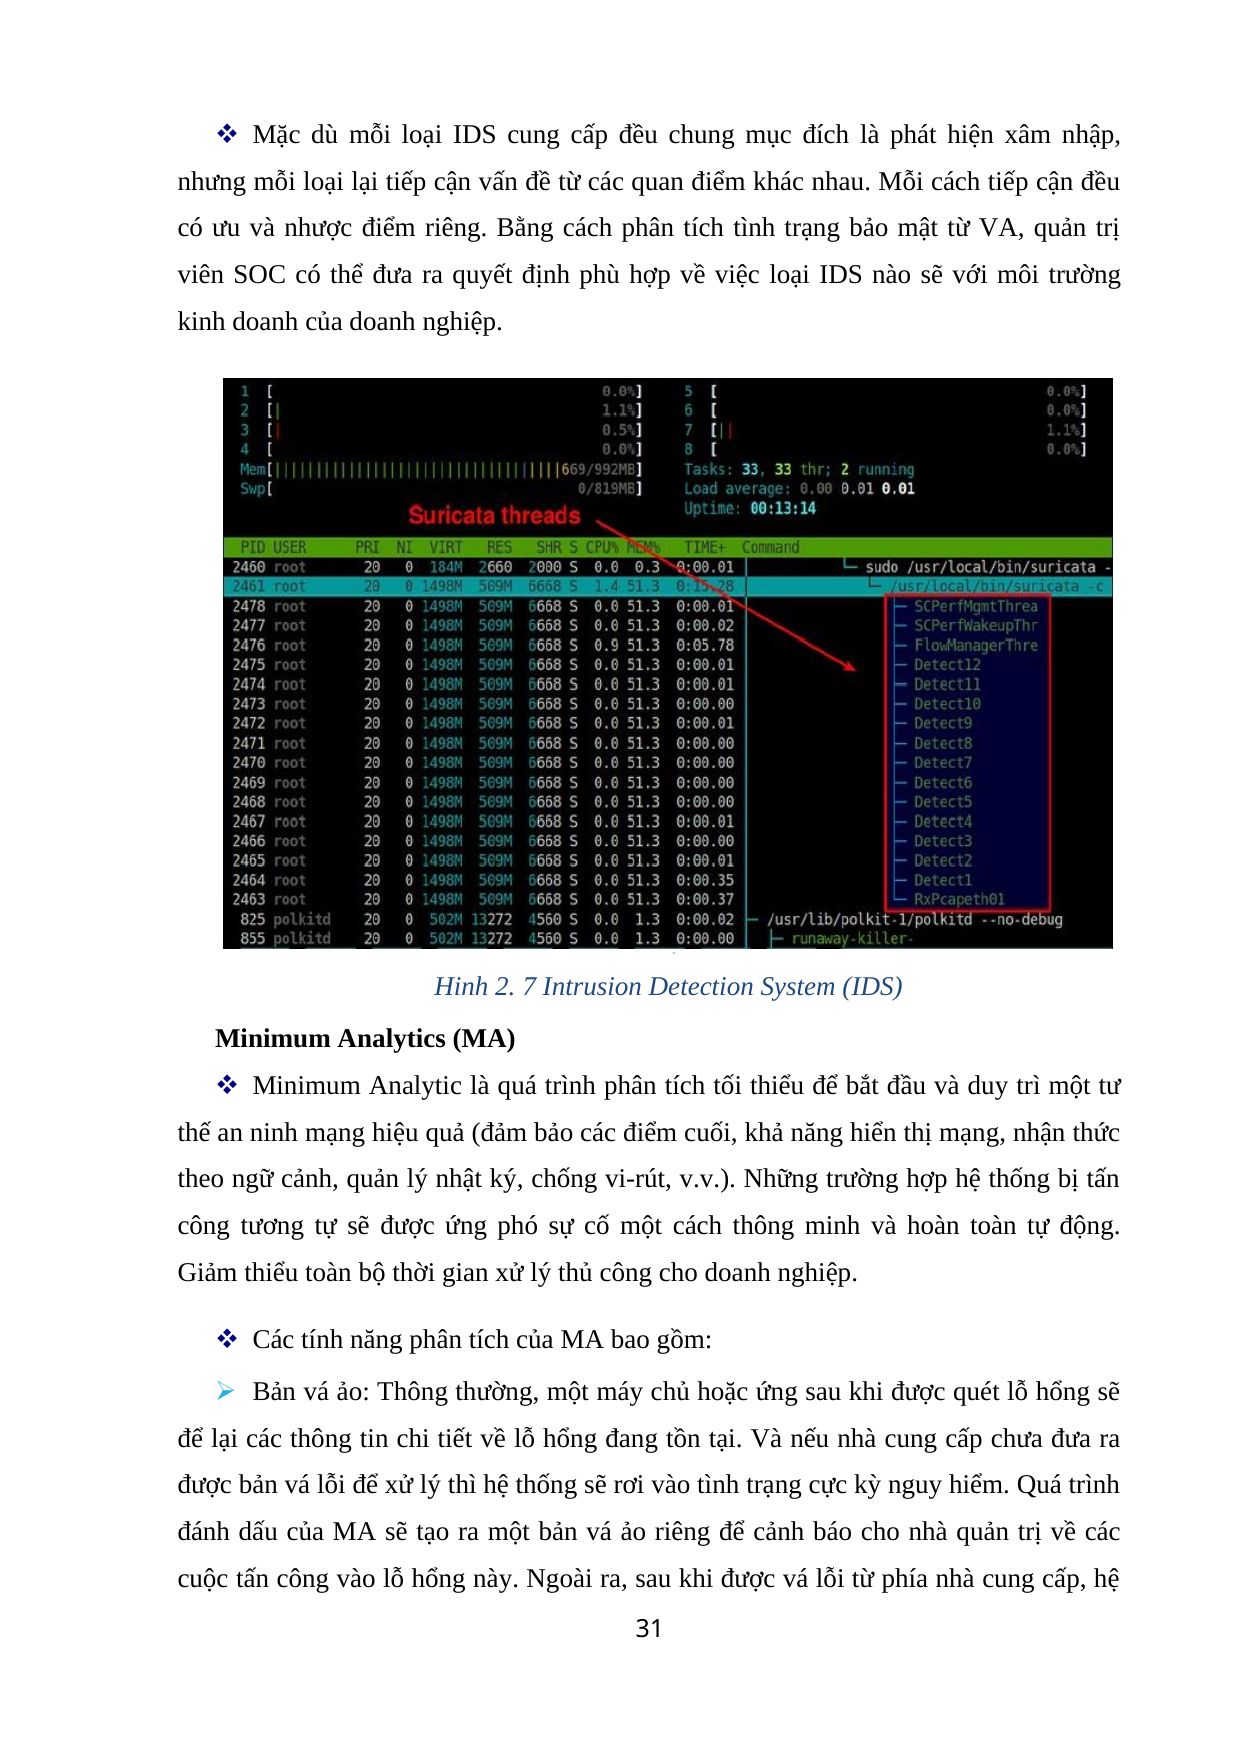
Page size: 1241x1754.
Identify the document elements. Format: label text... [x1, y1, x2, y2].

text Minimum Analytics (MA) [177, 1022, 1122, 1053]
list Minimum Analytic là quá trình phân tích tối thiểu để bắt đầu và duy trì một tư thế an ninh mạng hiệu quả (đảm bảo các điểm cuối, khả năng hiển thị mạng, nhận thức theo ngữ cảnh, quản lý nhật ký, chống vi-rút, v.v.). Những trường hợp hệ thống bị tấn công tương tự sẽ được ứng phó sự cố một cách thông minh và hoàn toàn tự động. Giảm thiểu toàn bộ thời gian xử lý thủ công cho doanh nghiệp. [177, 1069, 1122, 1287]
list Các tính năng phân tích của MA bao gồm: [177, 1323, 1122, 1354]
picture [217, 372, 1120, 954]
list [177, 1375, 1122, 1593]
list Mặc dù mỗi loại IDS cung cấp đều chung mục đích là phát hiện xâm nhập, nhưng mỗi loại lại tiếp cận vấn đề từ các quan điểm khác nhau. Mỗi cách tiếp cận đều có ưu và nhược điểm riêng. Bằng cách phân tích tình trạng bảo mật từ VA, quản trị viên SOC có thể đưa ra quyết định phù hợp về việc loại IDS nào sẽ với môi trường kinh doanh của doanh nghiệp. [177, 118, 1122, 336]
text Hinh 2. 7 Intrusion Detection System (IDS) [177, 970, 1122, 1001]
